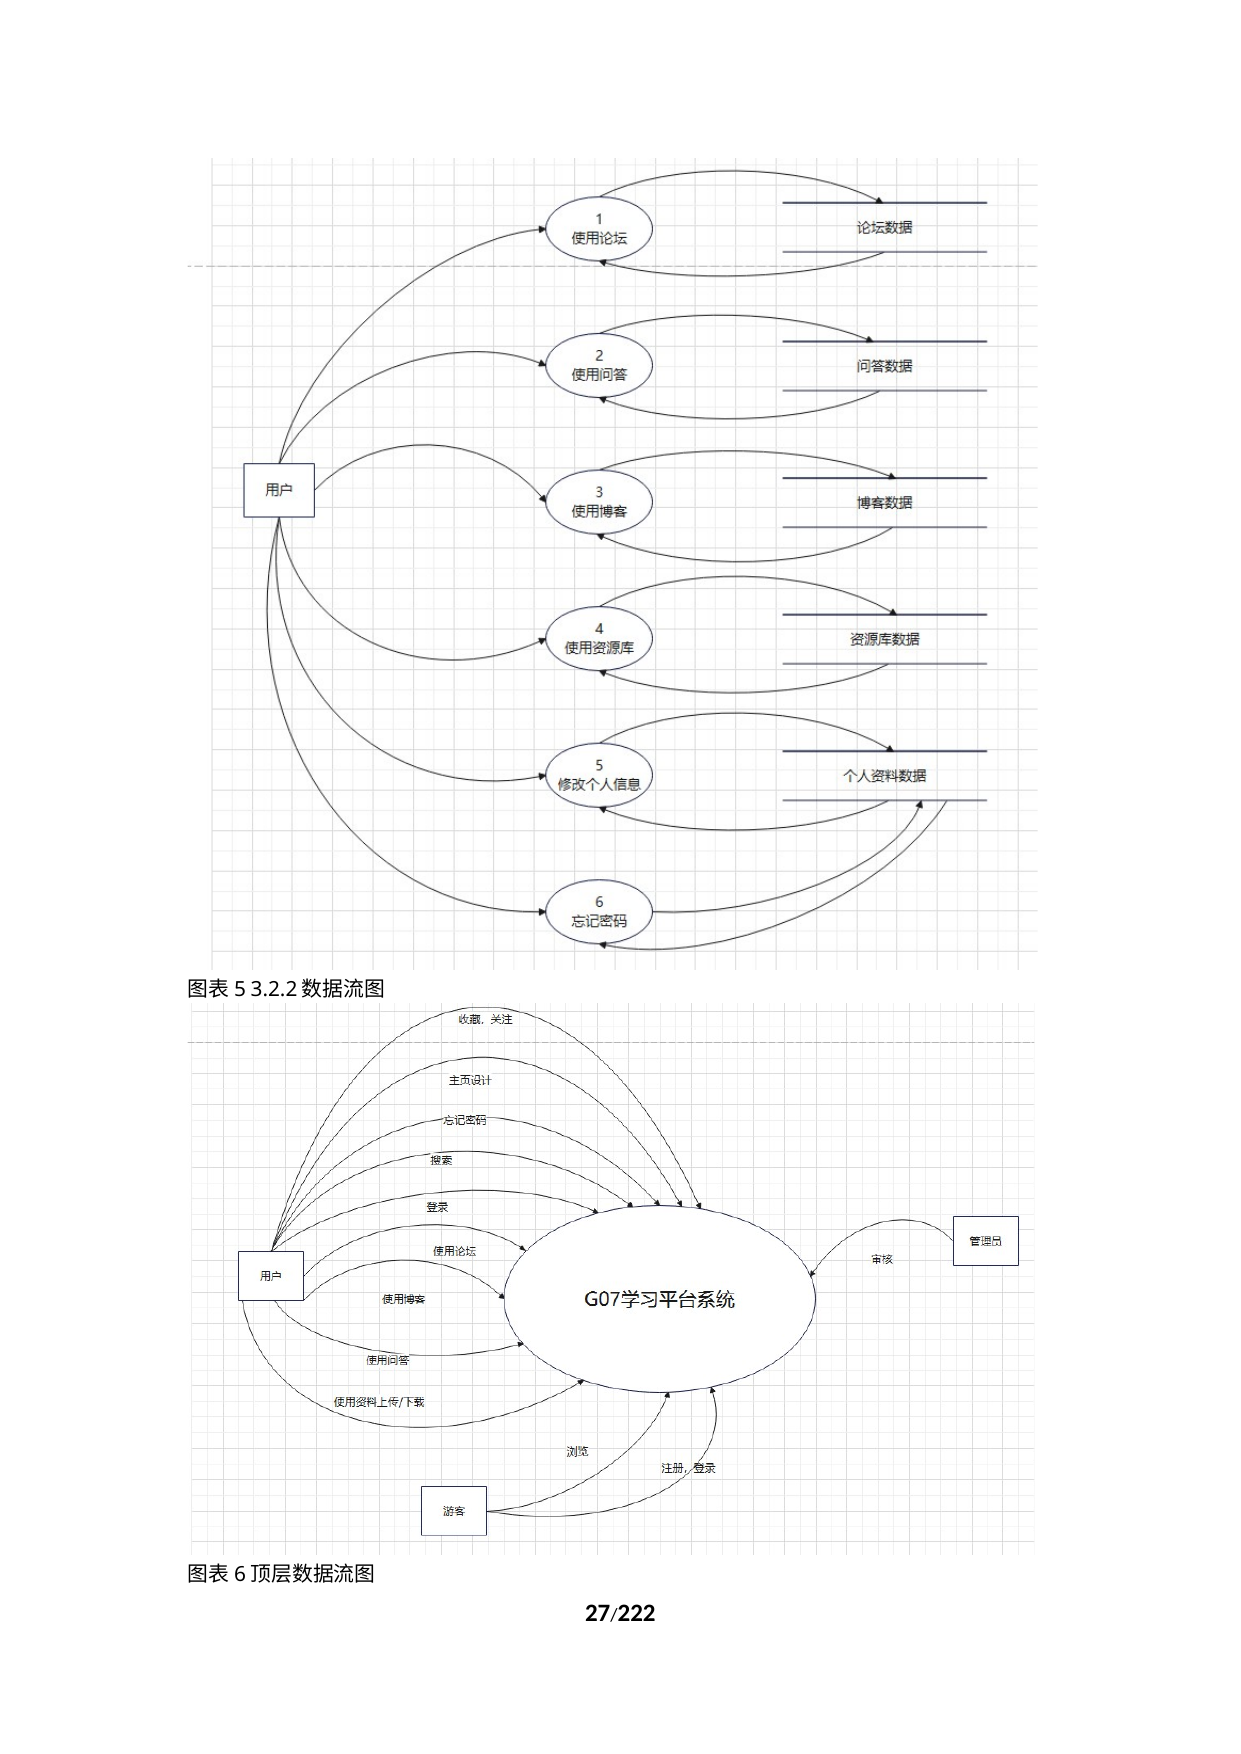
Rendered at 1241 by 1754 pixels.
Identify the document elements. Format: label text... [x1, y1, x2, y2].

picture [187, 158, 1038, 970]
text 图表 5 3.2.2数据流图 [187, 971, 1053, 1003]
text 图表 6 顶层数据流图 [187, 1556, 1053, 1588]
picture [187, 1003, 1035, 1555]
